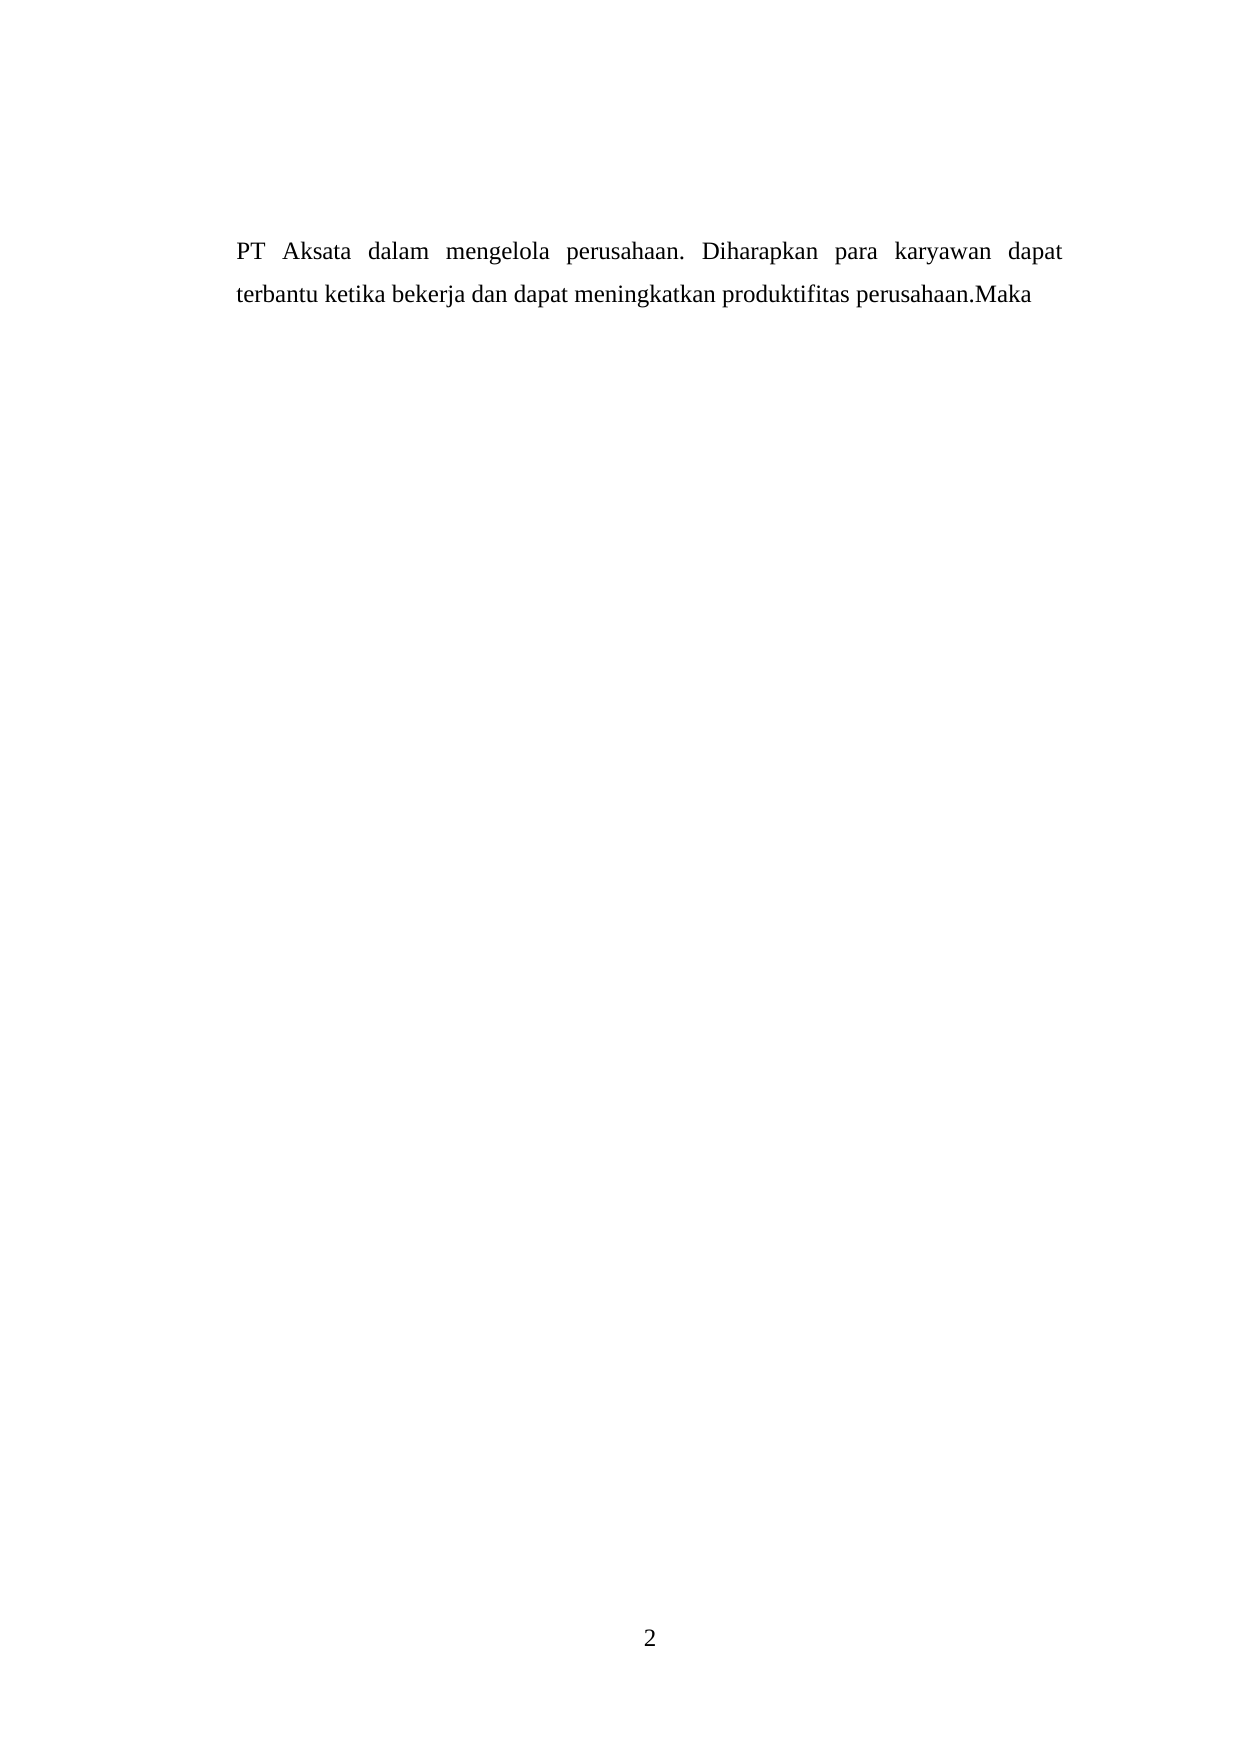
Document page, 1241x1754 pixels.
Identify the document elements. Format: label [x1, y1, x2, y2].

text [236, 236, 1063, 308]
